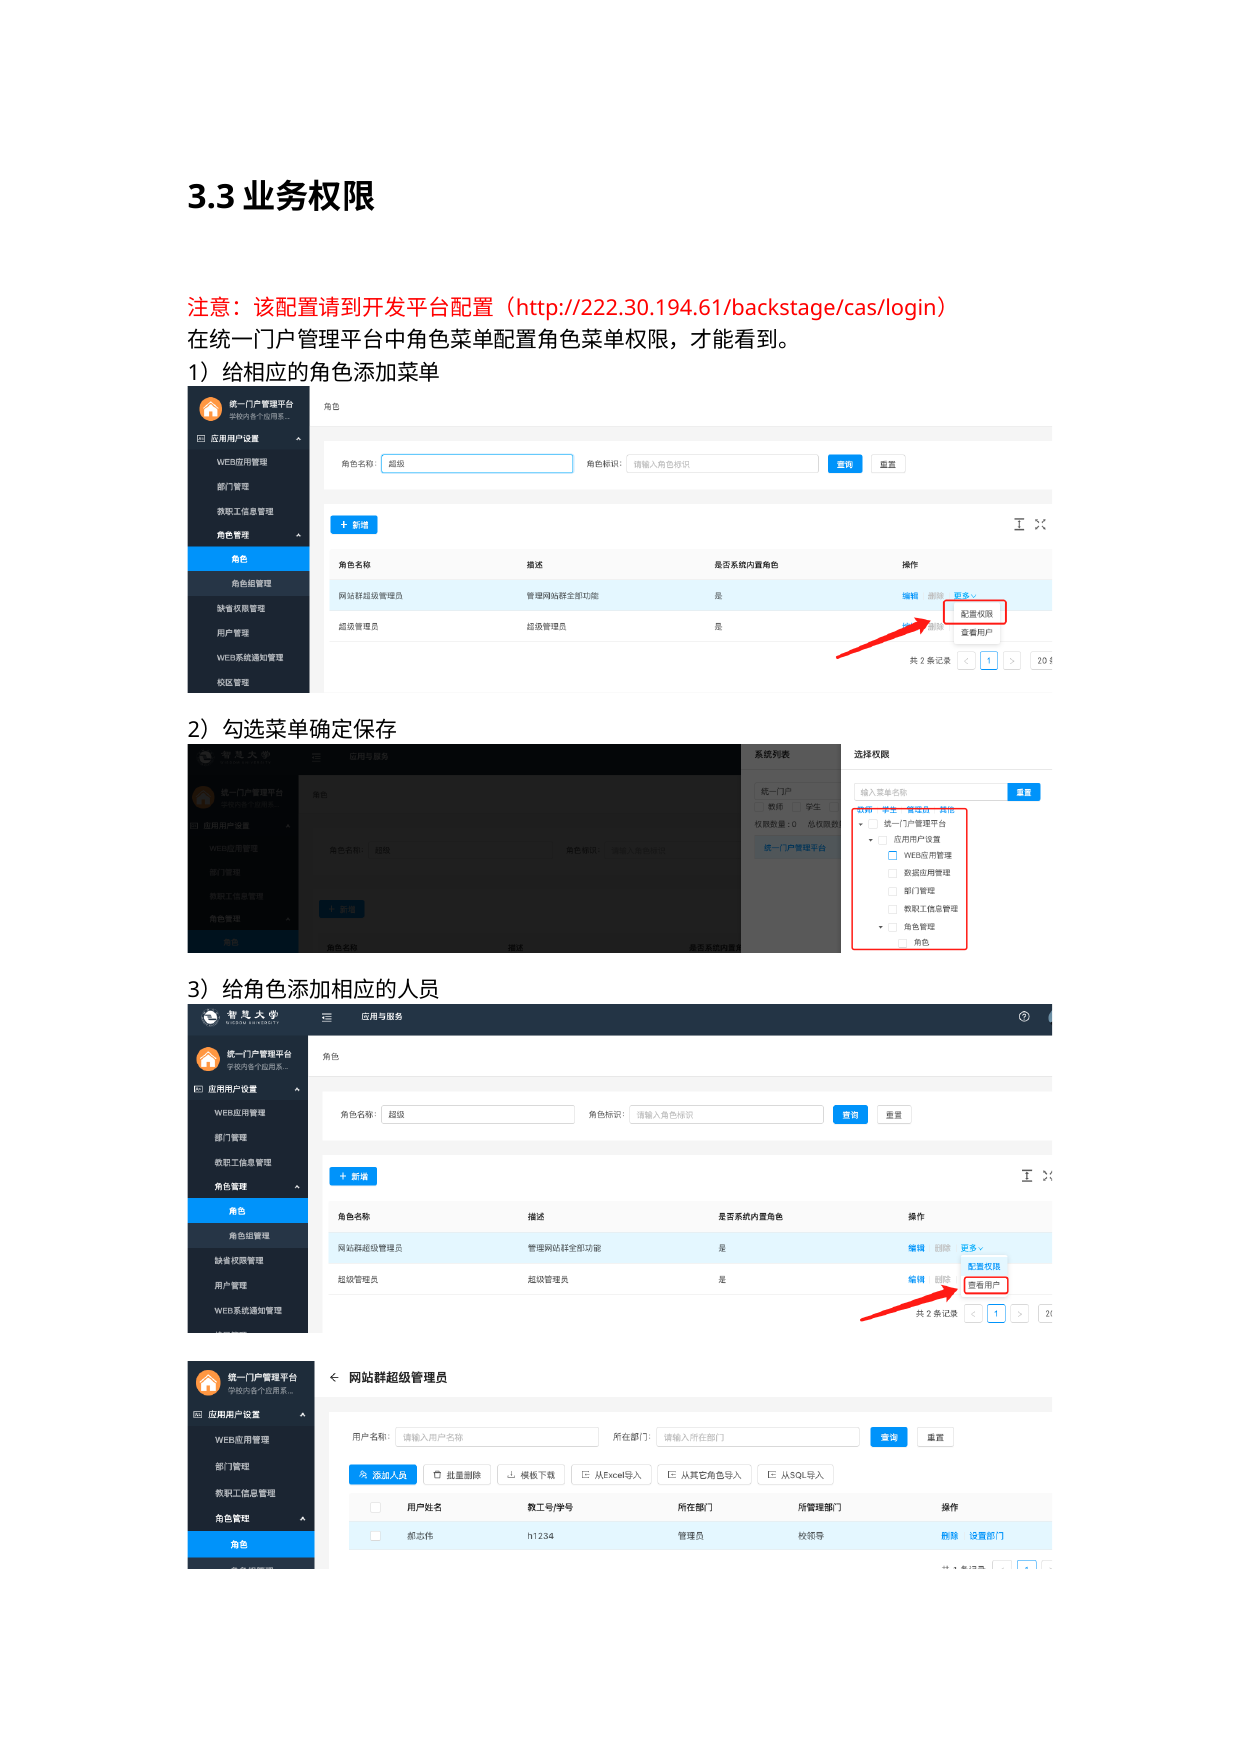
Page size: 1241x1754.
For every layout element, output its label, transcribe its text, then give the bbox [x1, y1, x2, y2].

picture [187, 386, 1053, 693]
text 注意：该配置请到开发平台配置（http://222.30.194.61/backstage/cas/login） [187, 289, 1053, 322]
text 在统一门户管理平台中角色菜单配置角色菜单权限，才能看到。 [187, 322, 1053, 354]
text 1）给相应的角色添加菜单 [187, 354, 1053, 386]
picture [187, 744, 1053, 953]
picture [187, 1004, 1053, 1333]
text 2）勾选菜单确定保存 [187, 712, 1053, 744]
subtitle 3.3业务权限 [187, 162, 1053, 227]
picture [187, 1361, 1053, 1569]
text 3）给角色添加相应的人员 [187, 972, 1053, 1004]
